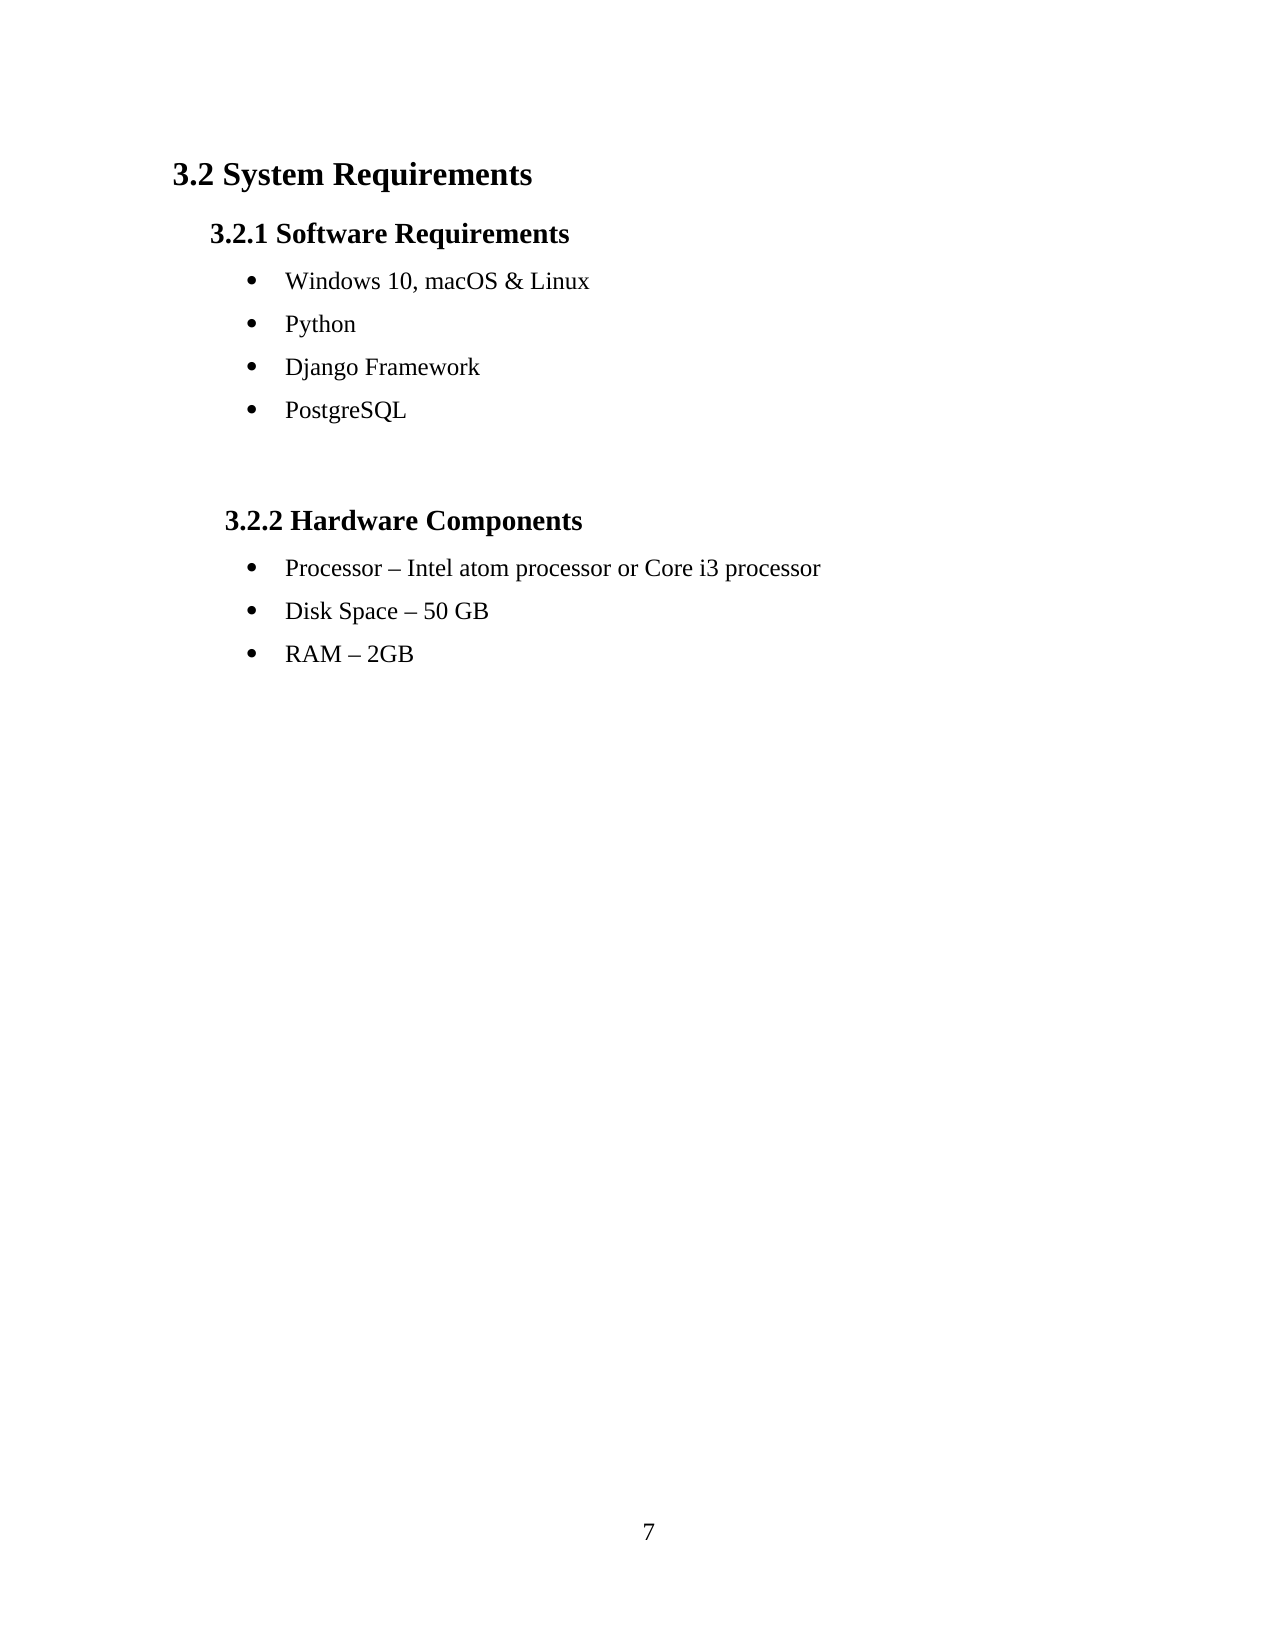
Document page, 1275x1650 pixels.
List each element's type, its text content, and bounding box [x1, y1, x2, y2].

subtitle 3.2.2 Hardware Components [210, 503, 1125, 536]
list PostgreSQL [247, 396, 1125, 424]
list Windows 10, macOS & Linux [247, 266, 1125, 295]
list Processor – Intel atom processor or Core i3 processor [247, 553, 1125, 582]
list Disk Space – 50 GB [247, 596, 1125, 625]
list RAM – 2GB [247, 639, 1125, 668]
subtitle 3.2 System Requirements [172, 154, 1125, 192]
list Django Framework [247, 352, 1125, 381]
subtitle 3.2.1 Software Requirements [210, 216, 1125, 249]
list Python [247, 309, 1125, 338]
